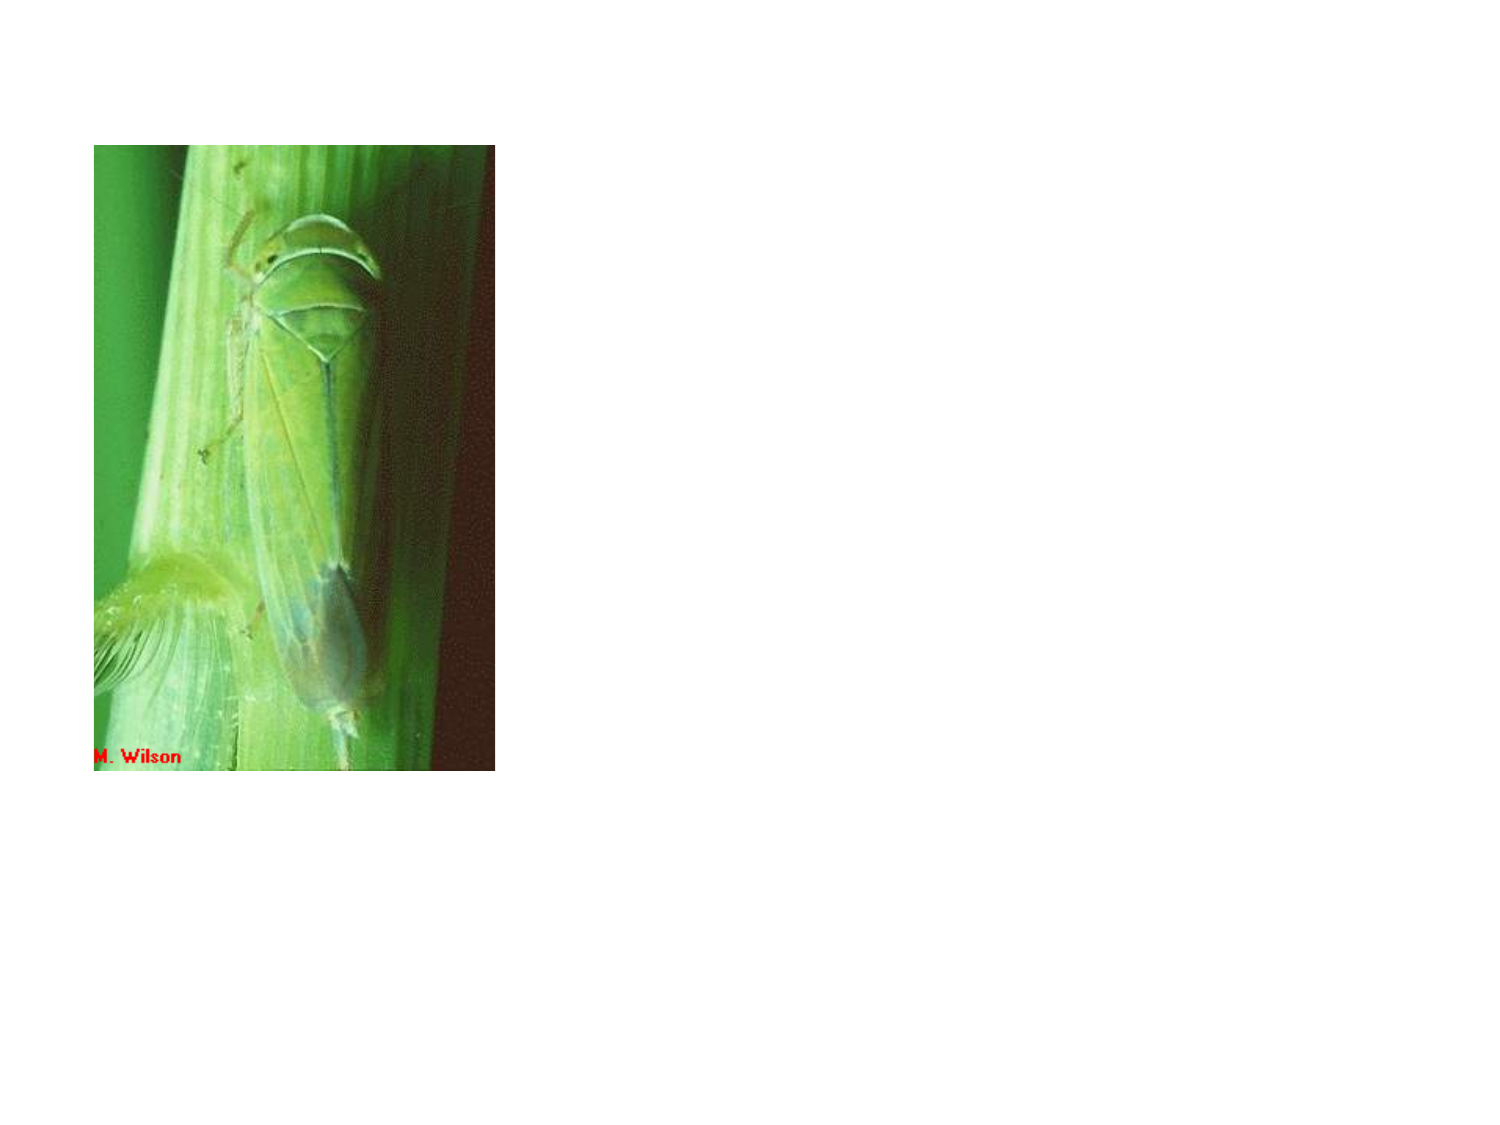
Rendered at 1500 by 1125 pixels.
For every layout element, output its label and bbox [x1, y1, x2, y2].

picture [93, 145, 496, 771]
